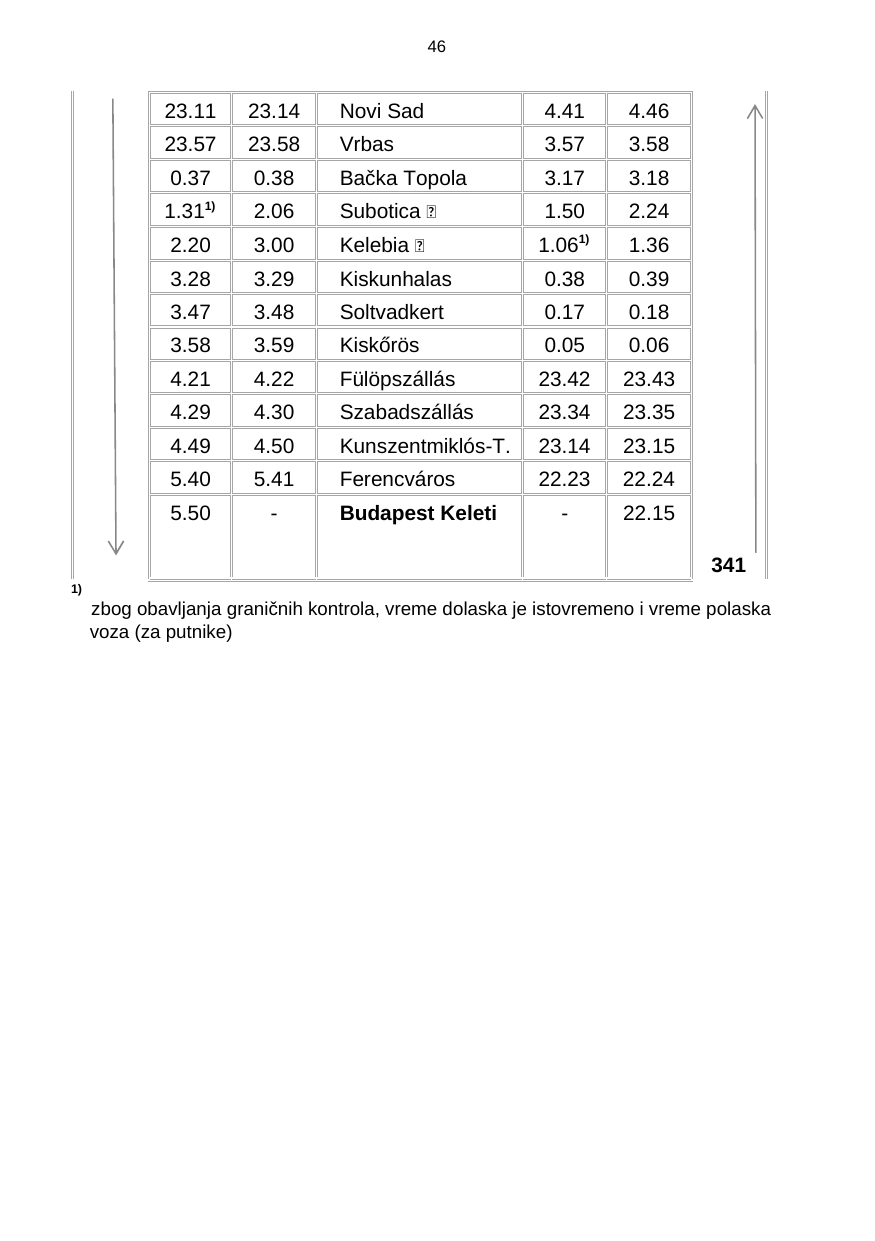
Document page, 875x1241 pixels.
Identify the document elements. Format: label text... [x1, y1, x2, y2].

table_cell 5.50 [149, 493, 232, 579]
table_cell 4.21 [151, 362, 230, 392]
table_cell Kelebia  [318, 228, 521, 258]
table_cell 22.15 [607, 496, 691, 579]
text voza (za putnike) [89, 621, 804, 642]
table_cell 23.57 [151, 127, 230, 158]
table_cell 0.06 [608, 329, 690, 359]
table_cell 0.39 [608, 262, 690, 292]
table_cell Kiskőrös [318, 329, 521, 359]
table_cell 2.24 [608, 194, 690, 225]
table_cell 1.36 [608, 228, 690, 258]
table_cell 4.41 [524, 94, 605, 124]
table_cell Vrbas [318, 127, 521, 158]
table_cell 4.50 [233, 429, 315, 459]
table_cell 3.47 [151, 295, 230, 325]
table_cell 5.40 [151, 462, 230, 493]
text 1) [71, 582, 804, 596]
table_cell Soltvadkert [318, 295, 521, 325]
table_cell 23.14 [524, 429, 605, 459]
table_cell - [522, 493, 607, 579]
table_cell 3.18 [608, 161, 690, 191]
table_cell 23.35 [608, 395, 690, 426]
table_cell Subotica  [318, 194, 521, 225]
table_cell 3.57 [524, 127, 605, 158]
table_cell 0.38 [524, 262, 605, 292]
table_cell Szabadszállás [318, 395, 521, 426]
table_cell 2.20 [151, 228, 230, 258]
table_cell 0.05 [524, 329, 605, 359]
table_cell 1.061) [524, 228, 605, 258]
table_cell - [232, 496, 316, 579]
table_cell 23.58 [233, 127, 315, 158]
table_cell 0.17 [524, 295, 605, 325]
table_cell 4.29 [151, 395, 230, 426]
table_cell 3.48 [233, 295, 315, 325]
table_cell 3.58 [151, 329, 230, 359]
table_cell Ferencváros [318, 462, 521, 493]
table_cell 4.49 [151, 429, 230, 459]
table_cell 22.23 [524, 462, 605, 493]
table_cell 23.15 [608, 429, 690, 459]
table_cell 23.42 [524, 362, 605, 392]
table_cell 23.34 [524, 395, 605, 426]
table_cell 5.41 [233, 462, 315, 493]
table_cell 4.46 [608, 94, 690, 124]
table_cell 4.30 [233, 395, 315, 426]
table_cell 0.18 [608, 295, 690, 325]
table_cell 3.59 [233, 329, 315, 359]
table_cell 22.24 [608, 462, 690, 493]
table_cell 3.58 [608, 127, 690, 158]
table_cell Kunszentmiklós-T. [318, 429, 521, 459]
table_cell Bačka Topola [318, 161, 521, 191]
text zbog obavljanja graničnih kontrola, vreme dolaska je istovremeno i vreme polaska [51, 597, 771, 619]
table_cell 1.50 [524, 194, 605, 225]
table_cell 3.29 [233, 262, 315, 292]
table_cell 3.17 [524, 161, 605, 191]
table_cell Fülöpszállás [318, 362, 521, 392]
table_cell 3.28 [151, 262, 230, 292]
table_cell Novi Sad [318, 94, 521, 124]
table_cell 23.11 [151, 94, 230, 124]
table_cell 1.311) [151, 194, 230, 225]
table_cell 23.14 [233, 94, 315, 124]
table_cell 0.38 [233, 161, 315, 191]
table_cell 23.43 [608, 362, 690, 392]
table_cell Kiskunhalas [318, 262, 521, 292]
table_cell Budapest Keleti [316, 496, 522, 579]
table_cell 0.37 [151, 161, 230, 191]
table_cell 2.06 [233, 194, 315, 225]
table_cell 4.22 [233, 362, 315, 392]
table_cell 3.00 [233, 228, 315, 258]
